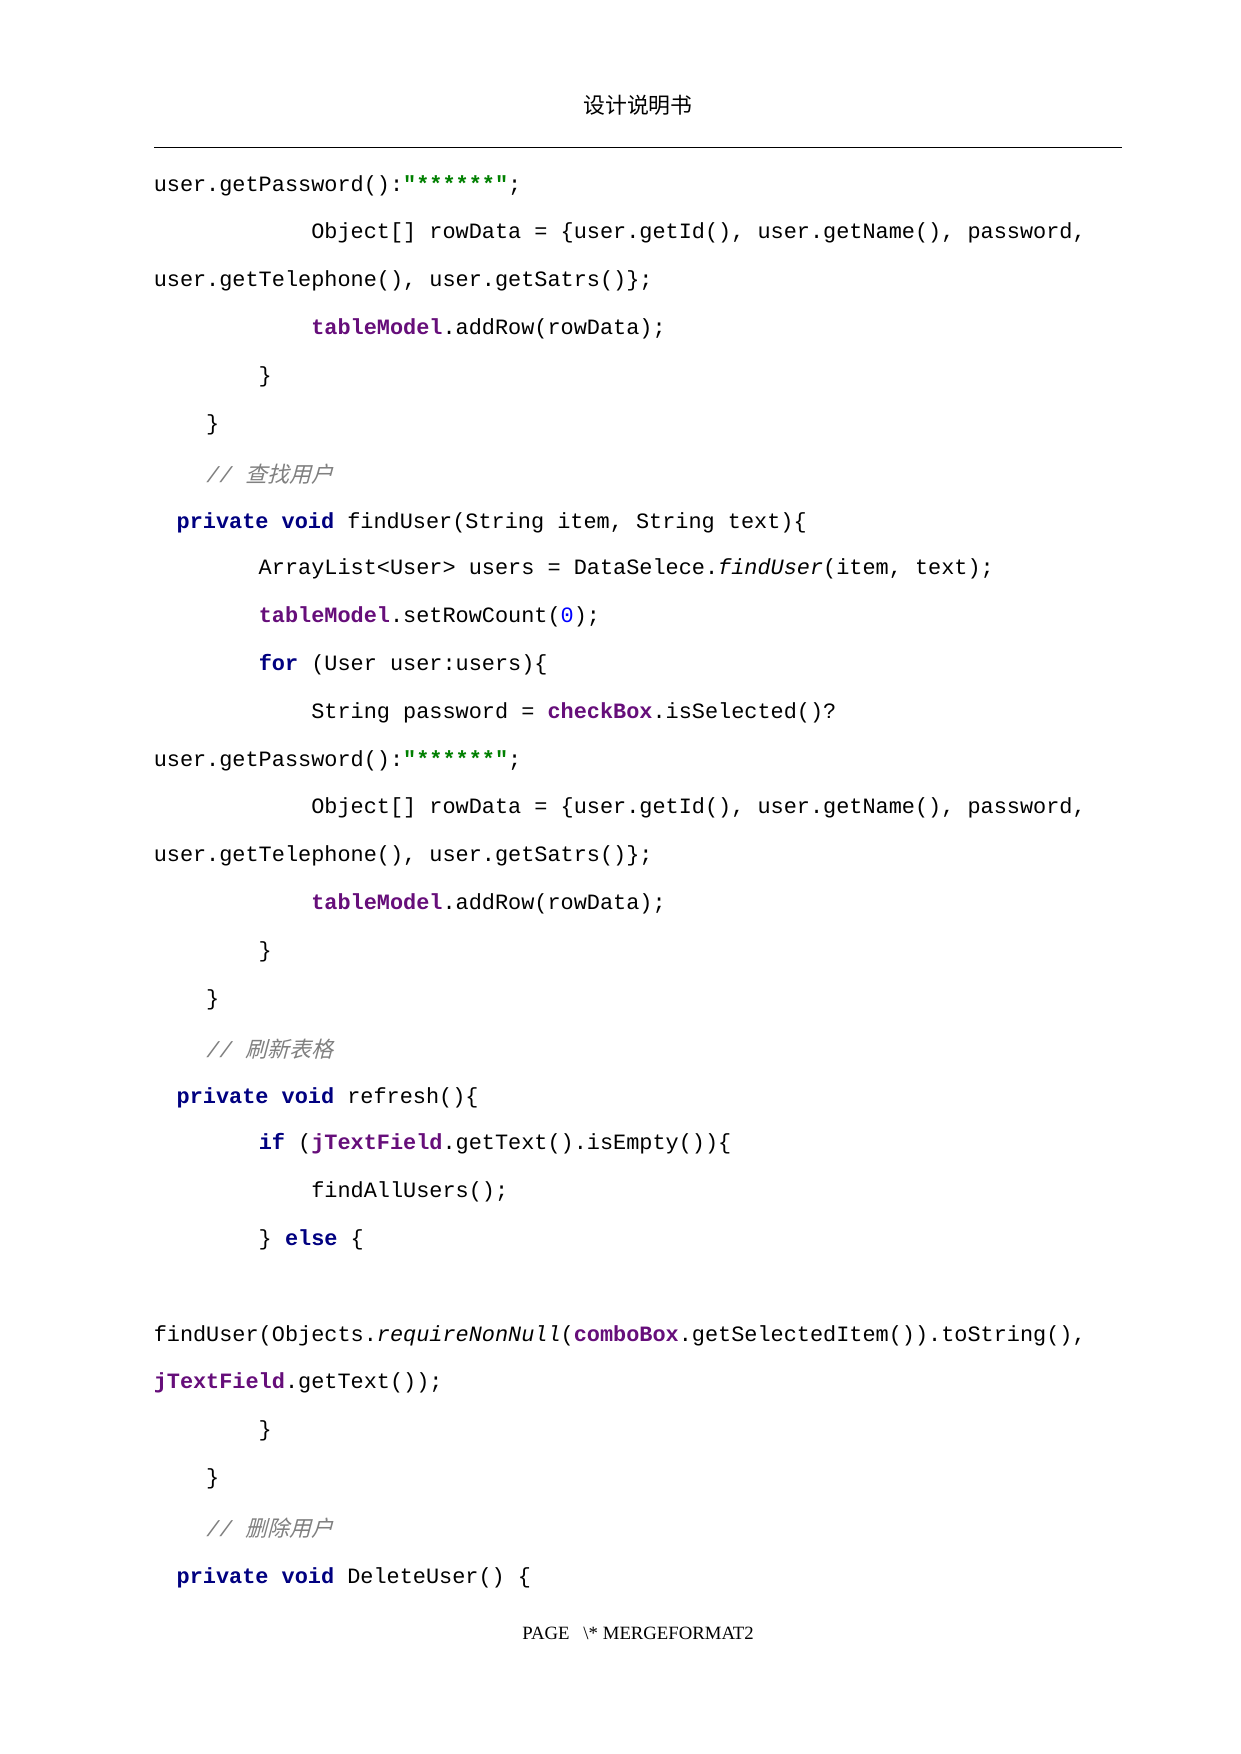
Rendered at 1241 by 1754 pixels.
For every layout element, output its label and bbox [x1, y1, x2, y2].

text [153, 161, 1122, 1599]
